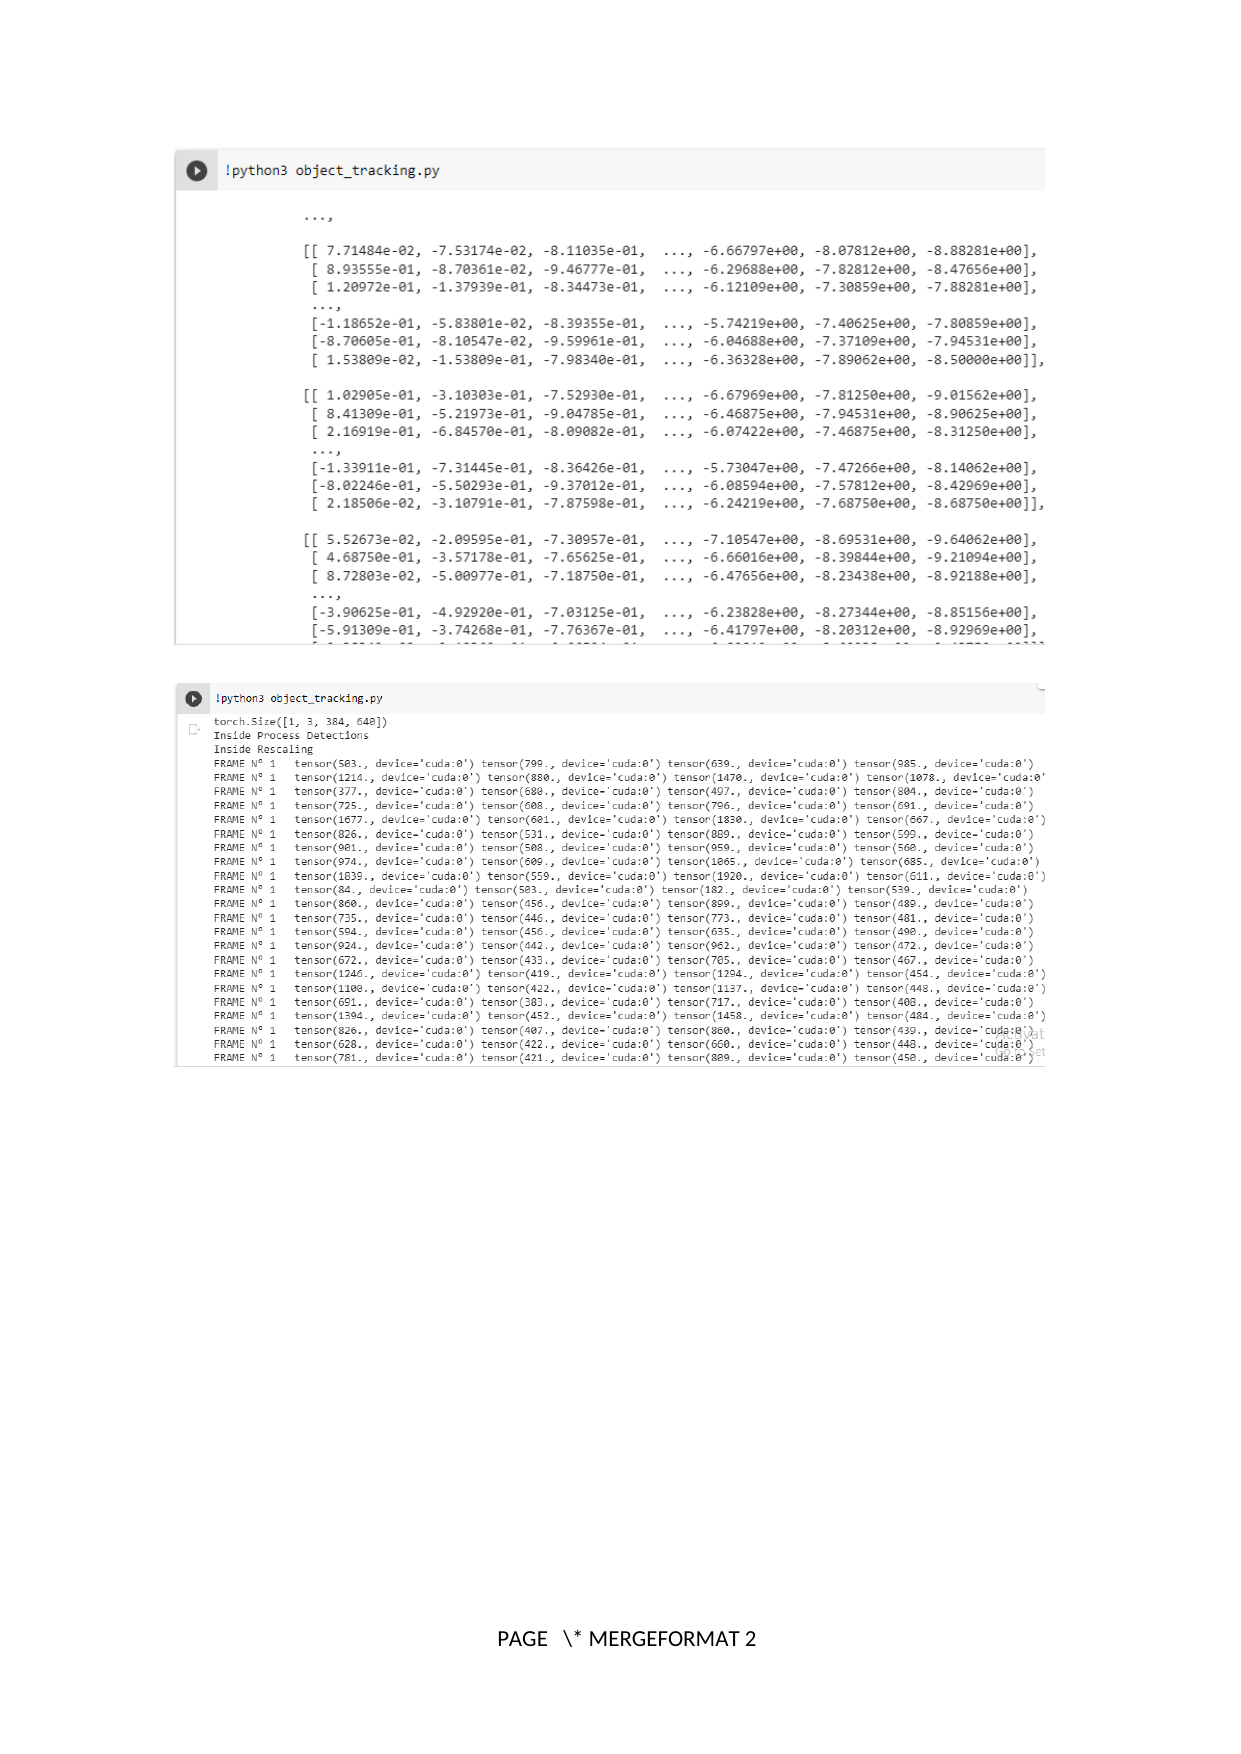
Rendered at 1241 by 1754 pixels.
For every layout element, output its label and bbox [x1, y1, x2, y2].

picture [173, 683, 1045, 1069]
picture [173, 147, 1045, 649]
